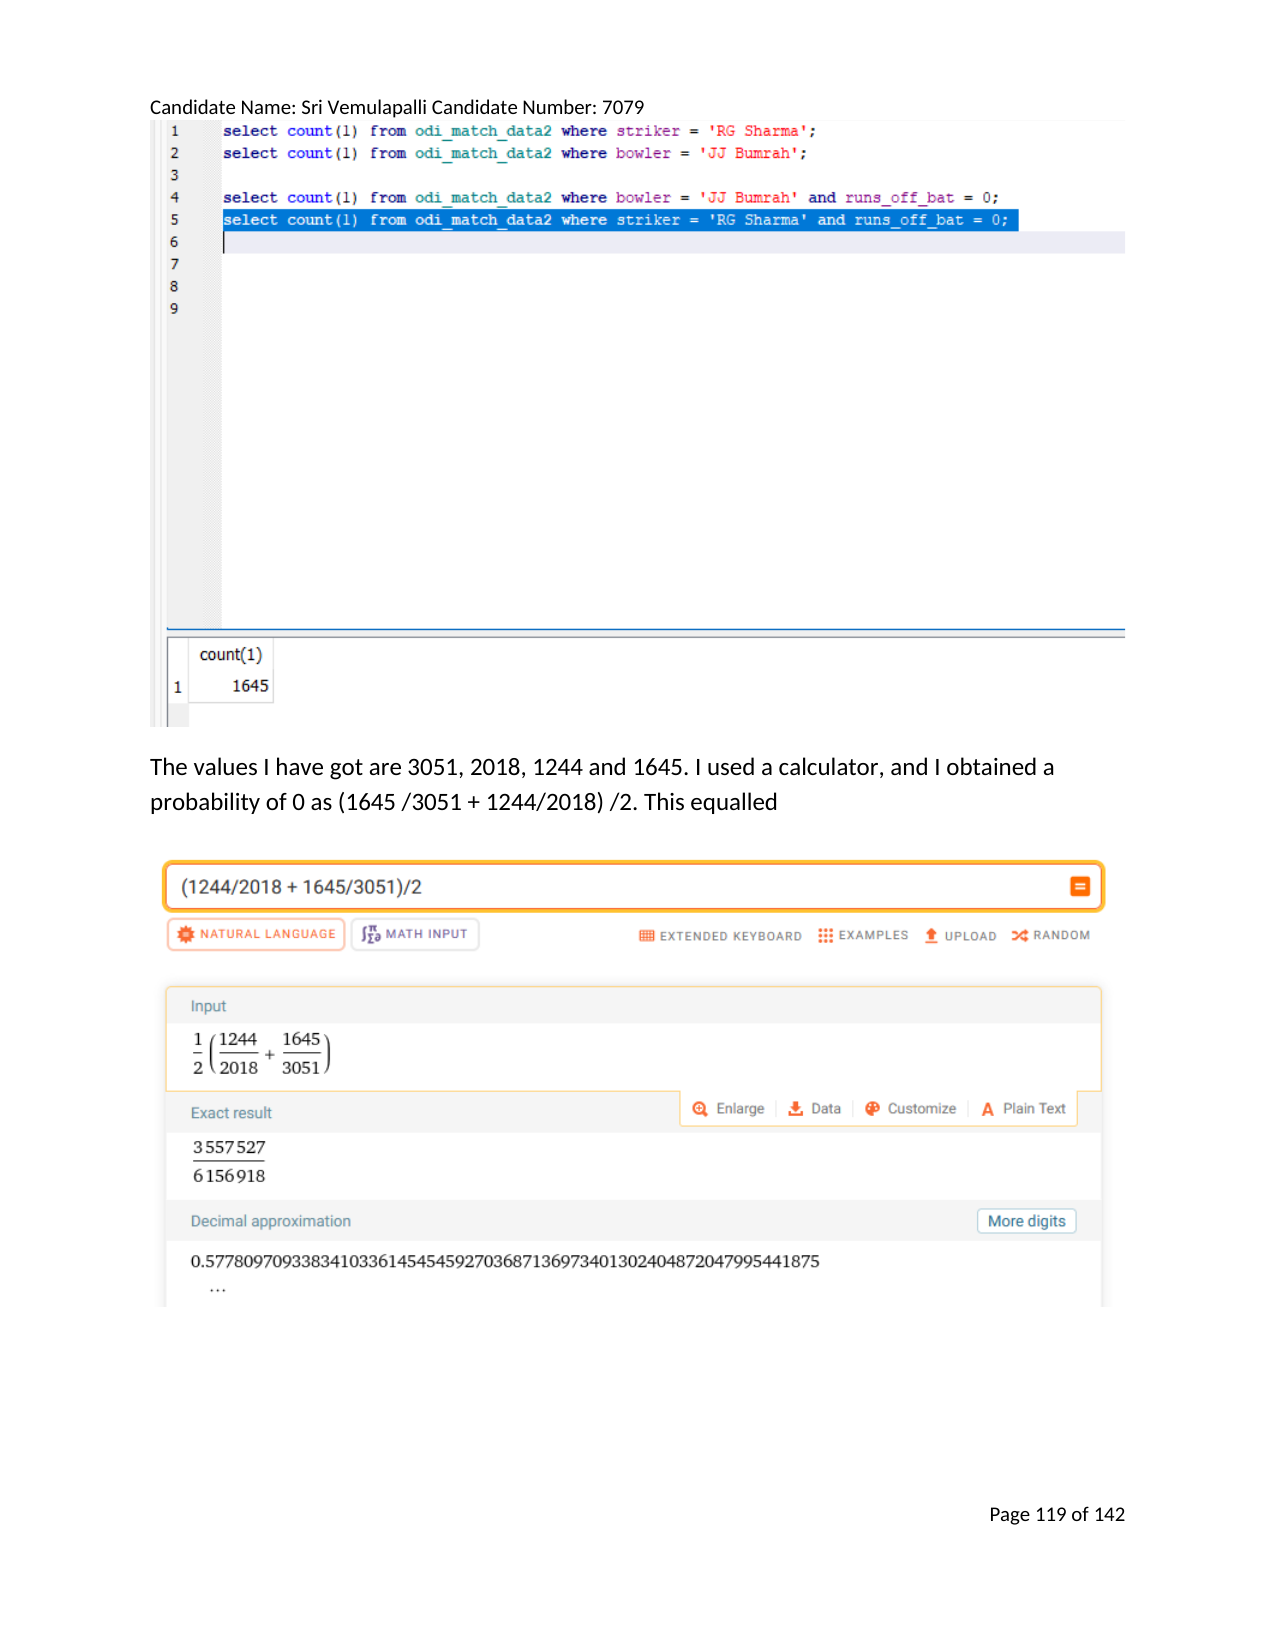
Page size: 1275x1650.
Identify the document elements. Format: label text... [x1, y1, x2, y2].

picture [150, 842, 1125, 1307]
picture [150, 120, 1125, 727]
text The values I have got are 3051, 2018, 1244 and 1645. I used a calculator, and I obtained a probability of 0 as (1645 /3051 + 1244/2018) /2. This equalled [150, 751, 1125, 817]
